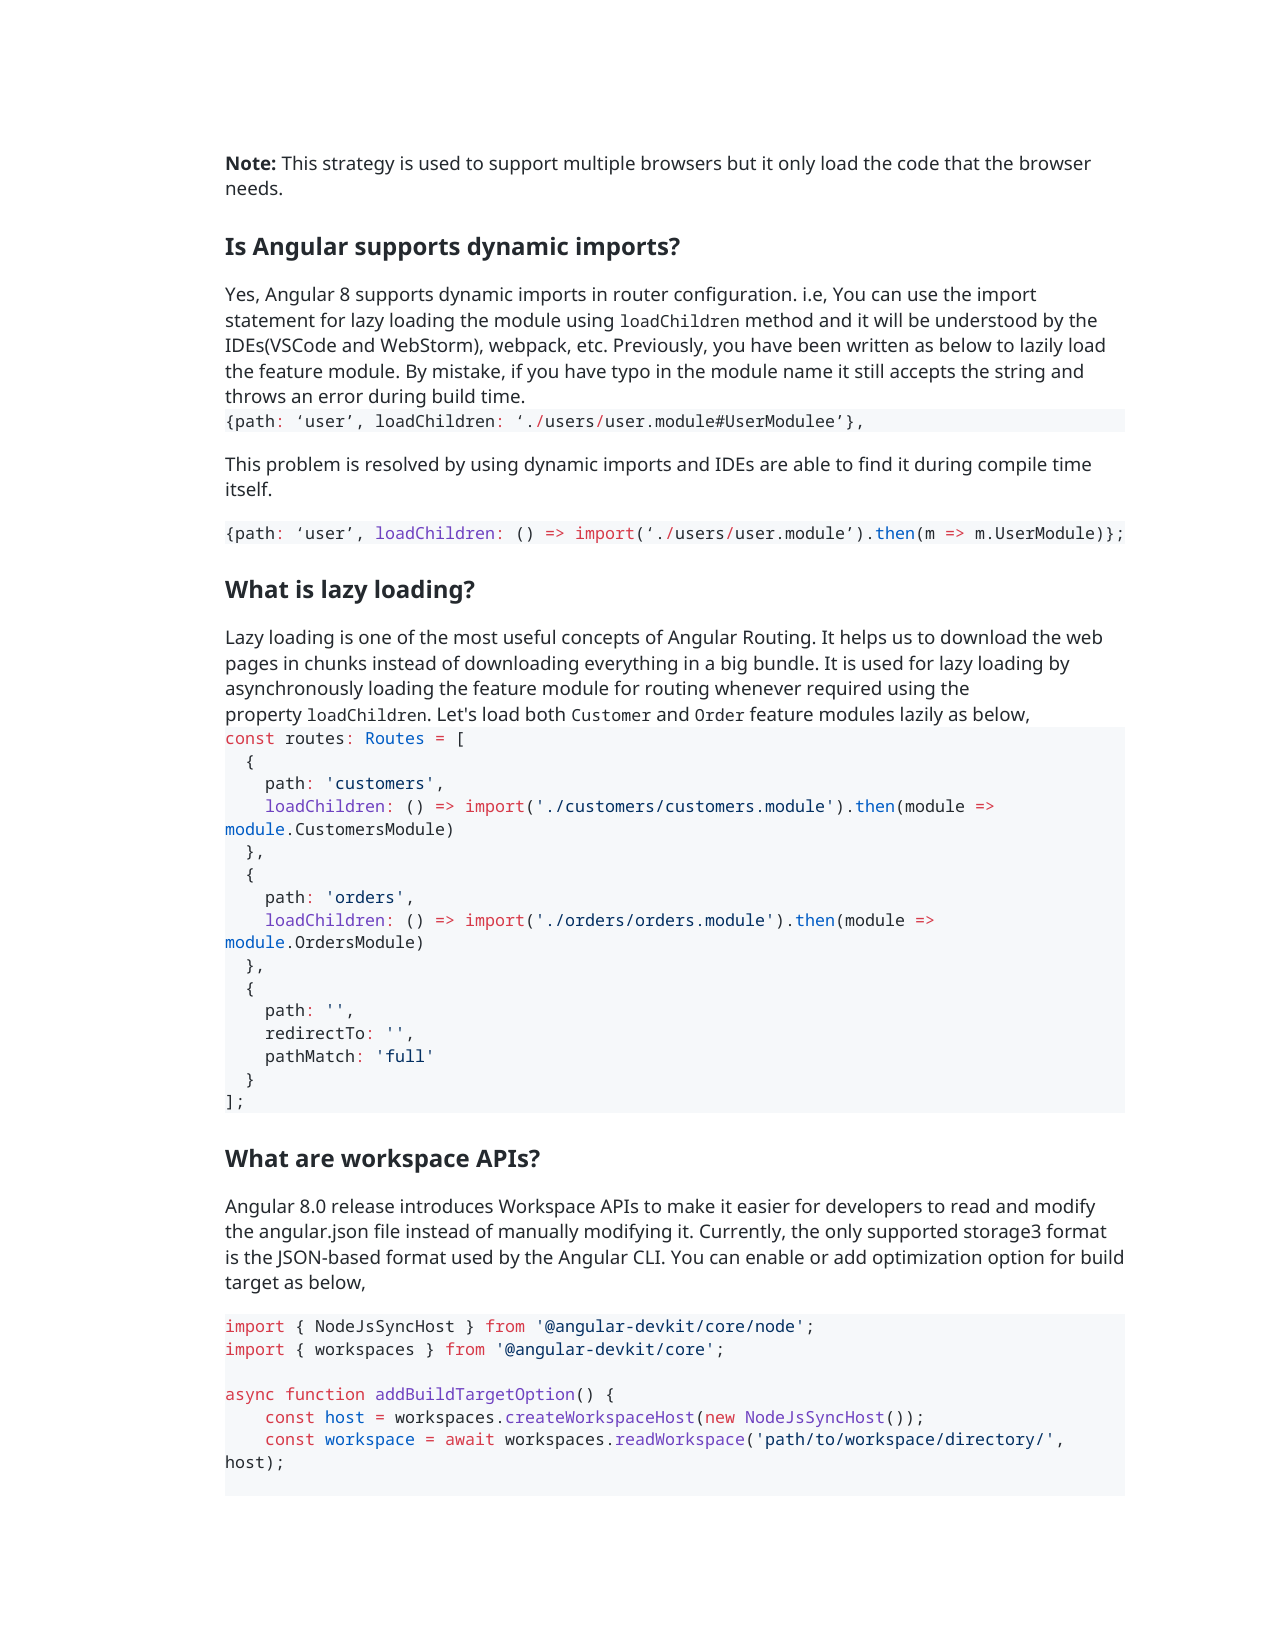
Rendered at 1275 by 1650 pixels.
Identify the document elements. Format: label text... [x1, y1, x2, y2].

text import { workspaces } from '@angular-devkit/core'; [225, 1337, 1125, 1360]
text { [225, 749, 1125, 772]
subtitle What is lazy loading? [187, 573, 1125, 605]
text redirectTo: '', [225, 1022, 1125, 1044]
text }, [225, 840, 1125, 863]
text path: '', [225, 999, 1125, 1022]
text Angular 8.0 release introduces Workspace APIs to make it easier for developers to read and modify the angular.json file instead of manually modifying it. Currently, the only supported storage3 format is the JSON-based format used by the Angular CLI. You can enable or add optimization option for build target as below, [225, 1193, 1125, 1295]
text { [225, 976, 1125, 999]
subtitle Is Angular supports dynamic imports? [187, 230, 1125, 262]
text {path: ‘user’, loadChildren: () => import(‘./users/user.module’).then(m => m.UserModule)}; [225, 521, 1125, 544]
text { [225, 863, 1125, 886]
text const workspace = await workspaces.readWorkspace('path/to/workspace/directory/', host); [225, 1428, 1125, 1473]
text path: 'orders', [225, 886, 1125, 908]
text This problem is resolved by using dynamic imports and IDEs are able to find it during compile time itself. [225, 451, 1125, 502]
text Yes, Angular 8 supports dynamic imports in router configuration. i.e, You can use the import statement for lazy loading the module using loadChildren method and it will be understood by the IDEs(VSCode and WebStorm), webpack, etc. Previously, you have been written as below to lazily load the feature module. By mistake, if you have typo in the module name it still accepts the string and throws an error during build time. [225, 282, 1125, 409]
text }, [225, 954, 1125, 976]
text Note: This strategy is used to support multiple browsers but it only load the code that the browser needs. [225, 150, 1125, 201]
text ]; [225, 1090, 1125, 1113]
text import { NodeJsSyncHost } from '@angular-devkit/core/node'; [225, 1314, 1125, 1337]
text async function addBuildTargetOption() { [225, 1382, 1125, 1405]
text loadChildren: () => import('./customers/customers.module').then(module => module.CustomersModule) [225, 795, 1125, 840]
text pathMatch: 'full' [225, 1044, 1125, 1067]
text loadChildren: () => import('./orders/orders.module').then(module => module.OrdersModule) [225, 908, 1125, 954]
text const routes: Routes = [ [225, 727, 1125, 749]
text } [225, 1067, 1125, 1090]
text path: 'customers', [225, 772, 1125, 795]
text {path: ‘user’, loadChildren: ‘./users/user.module#UserModulee’}, [225, 409, 1125, 432]
text Lazy loading is one of the most useful concepts of Angular Routing. It helps us to download the web pages in chunks instead of downloading everything in a big bundle. It is used for lazy loading by asynchronously loading the feature module for routing whenever required using the property loadChildren. Let's load both Customer and Order feature modules lazily as below, [225, 624, 1125, 727]
text const host = workspaces.createWorkspaceHost(new NodeJsSyncHost()); [225, 1405, 1125, 1428]
subtitle What are workspace APIs? [187, 1141, 1125, 1174]
